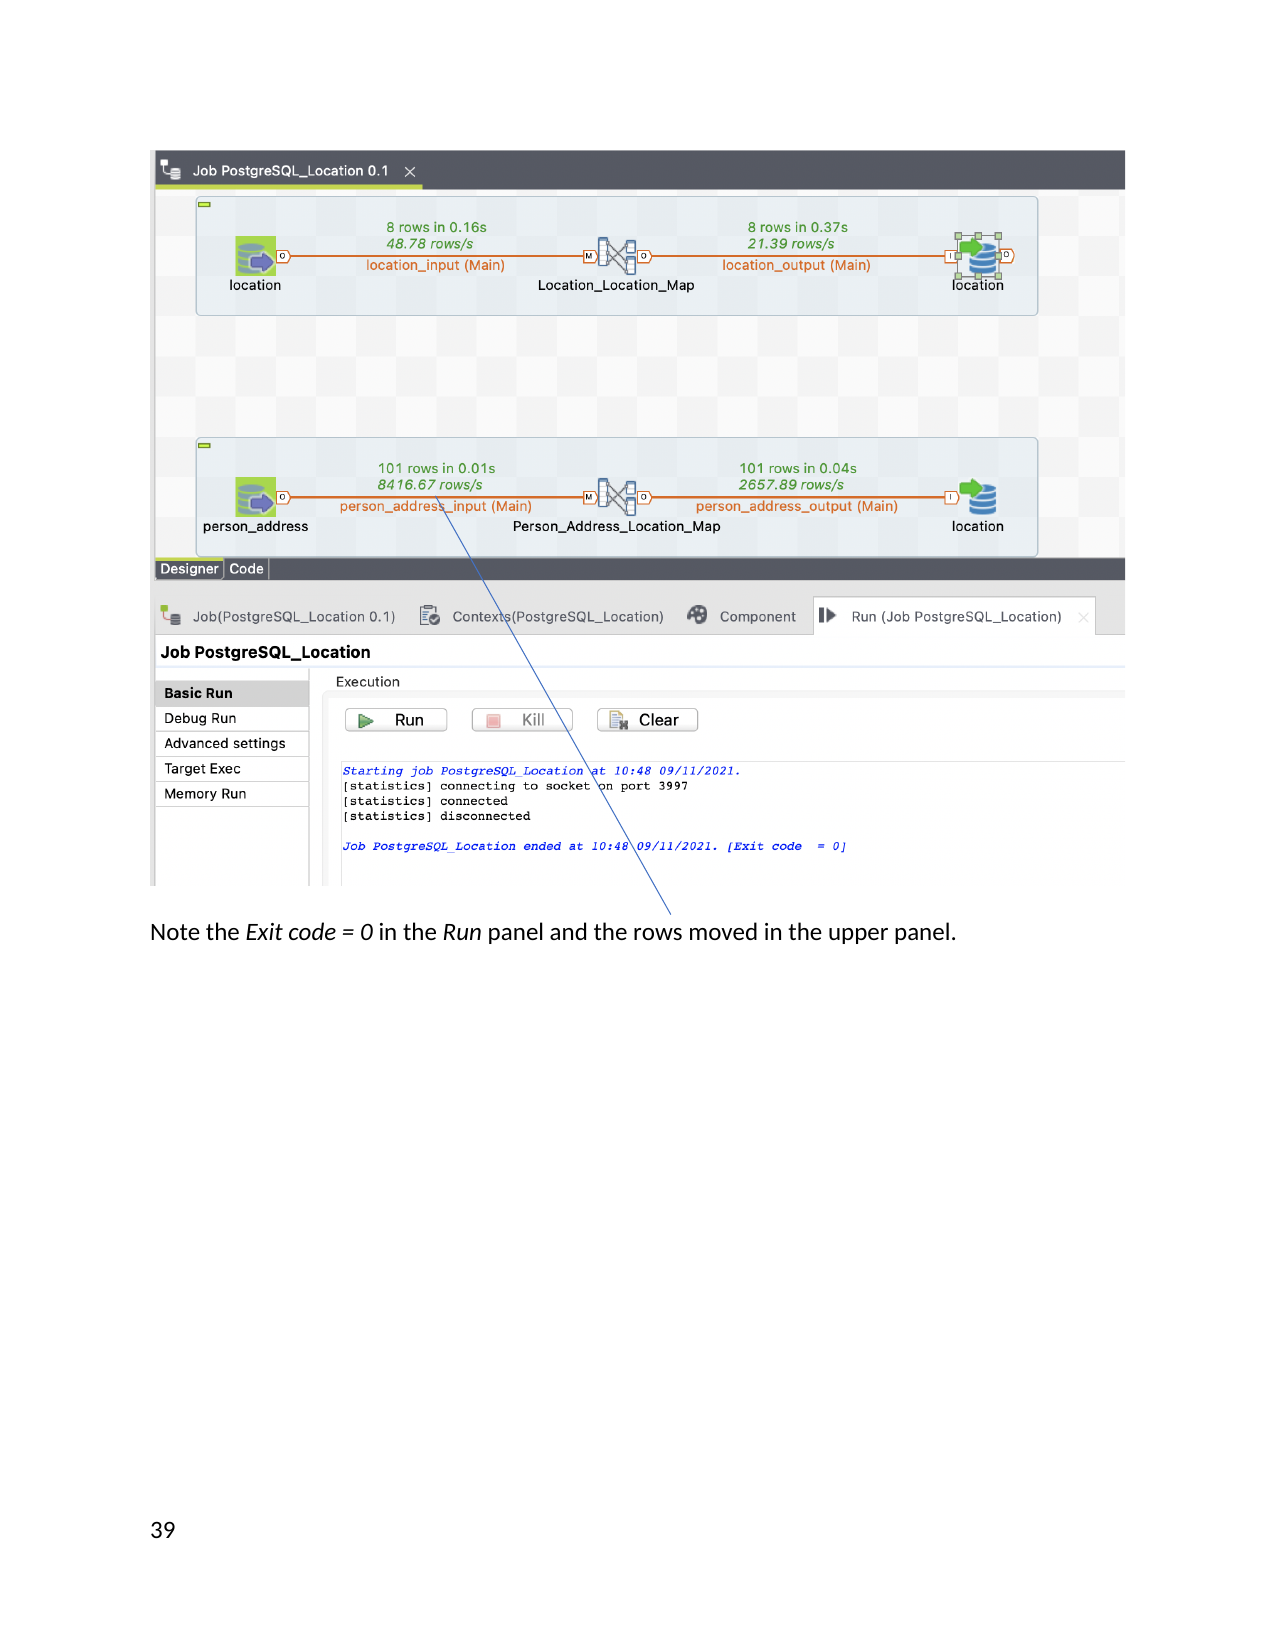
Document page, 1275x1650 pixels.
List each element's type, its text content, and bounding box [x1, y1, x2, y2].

text Note the Exit code = 0 in the Run panel and the rows moved in the upper panel. [150, 916, 1125, 947]
picture [150, 150, 1125, 886]
